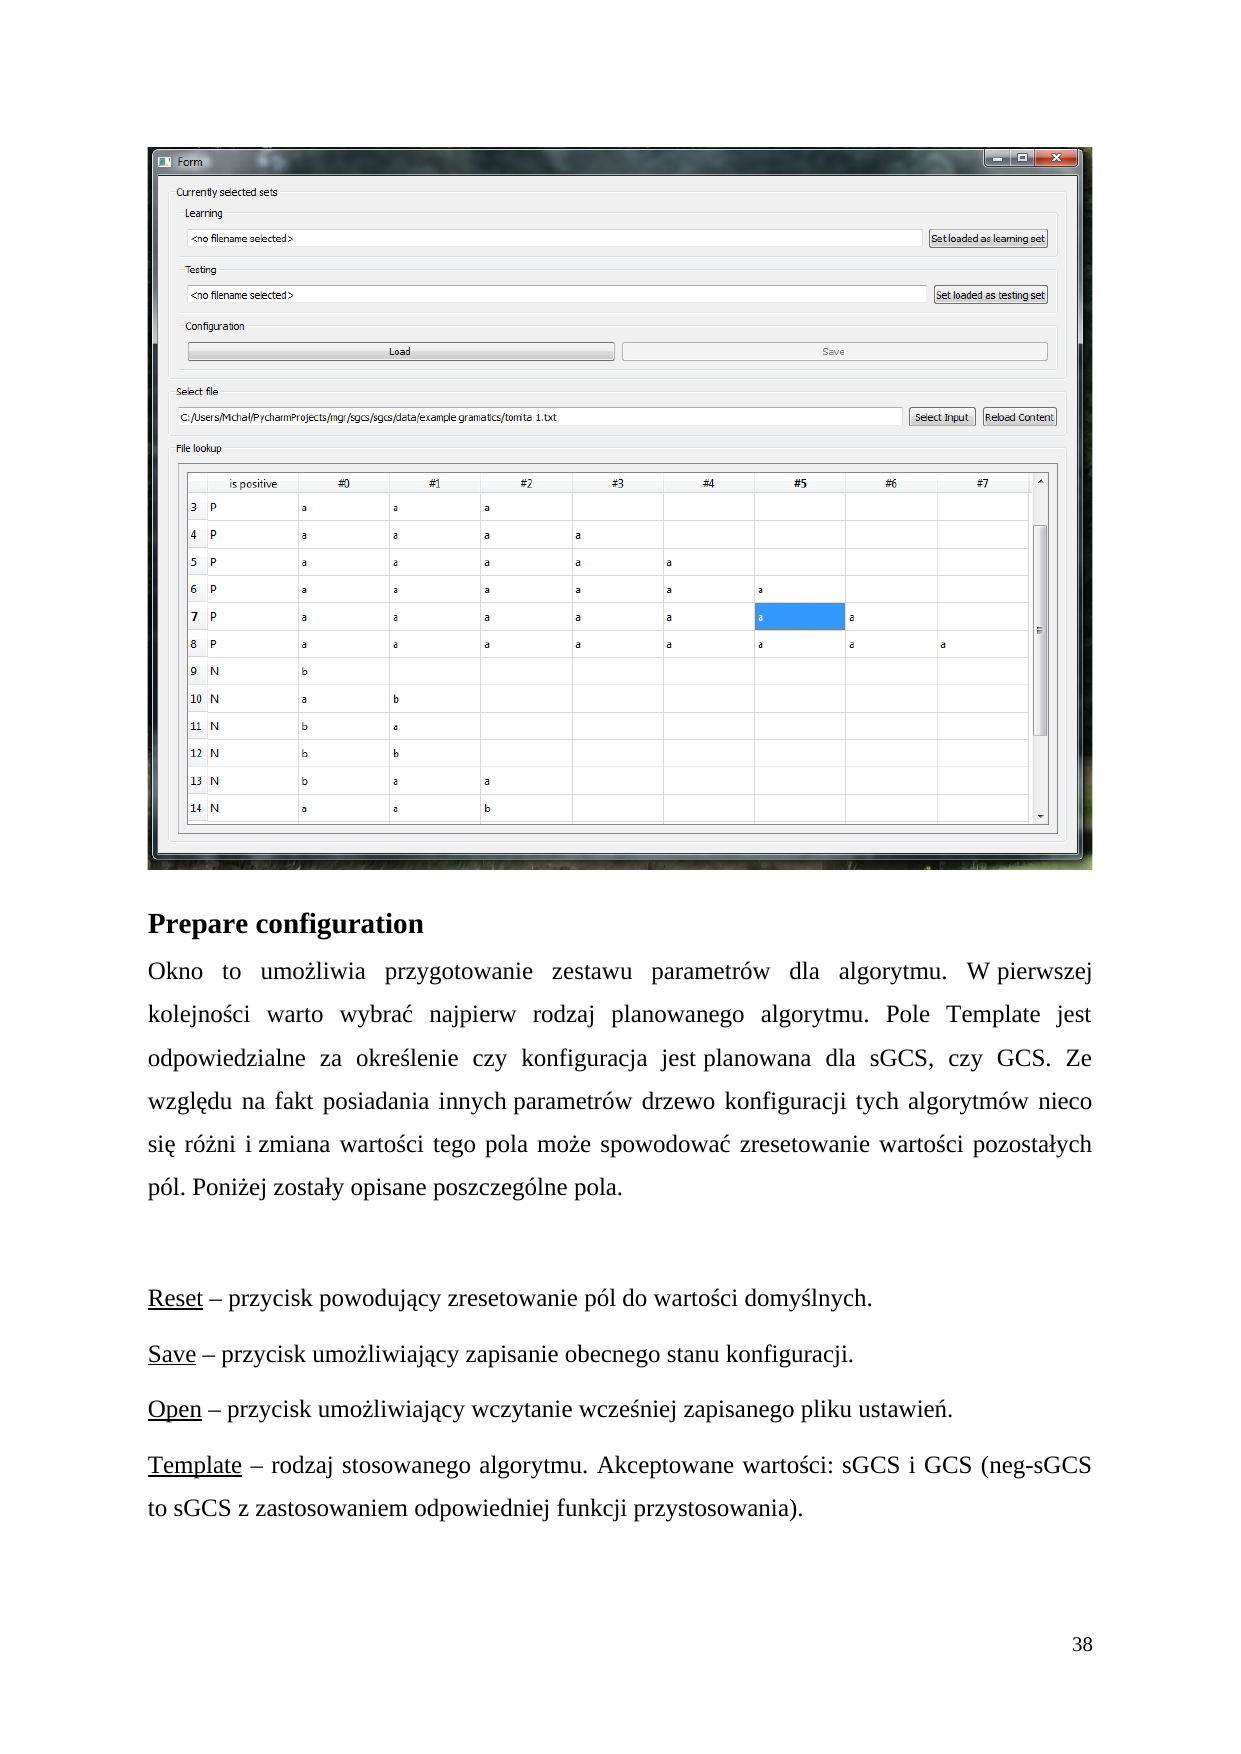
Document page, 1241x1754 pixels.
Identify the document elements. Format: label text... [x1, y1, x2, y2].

text Template – rodzaj stosowanego algorytmu. Akceptowane wartości: sGCS i GCS (neg-sGCS to sGCS z zastosowaniem odpowiedniej funkcji przystosowania). [148, 1450, 1093, 1522]
text Prepare configuration [148, 906, 1093, 939]
text Reset – przycisk powodujący zresetowanie pól do wartości domyślnych. [148, 1283, 1093, 1312]
text Save – przycisk umożliwiający zapisanie obecnego stanu konfiguracji. [148, 1339, 1093, 1368]
picture [147, 147, 1093, 870]
text Open – przycisk umożliwiający wczytanie wcześniej zapisanego pliku ustawień. [148, 1394, 1093, 1423]
text Okno to umożliwia przygotowanie zestawu parametrów dla algorytmu. W pierwszej kolejności warto wybrać najpierw rodzaj planowanego algorytmu. Pole Template jest odpowiedzialne za określenie czy konfiguracja jest planowana dla sGCS, czy GCS. Ze względu na fakt posiadania innych parametrów drzewo konfiguracji tych algorytmów nieco się różni i zmiana wartości tego pola może spowodować zresetowanie wartości pozostałych pól. Poniżej zostały opisane poszczególne pola. [148, 956, 1093, 1201]
